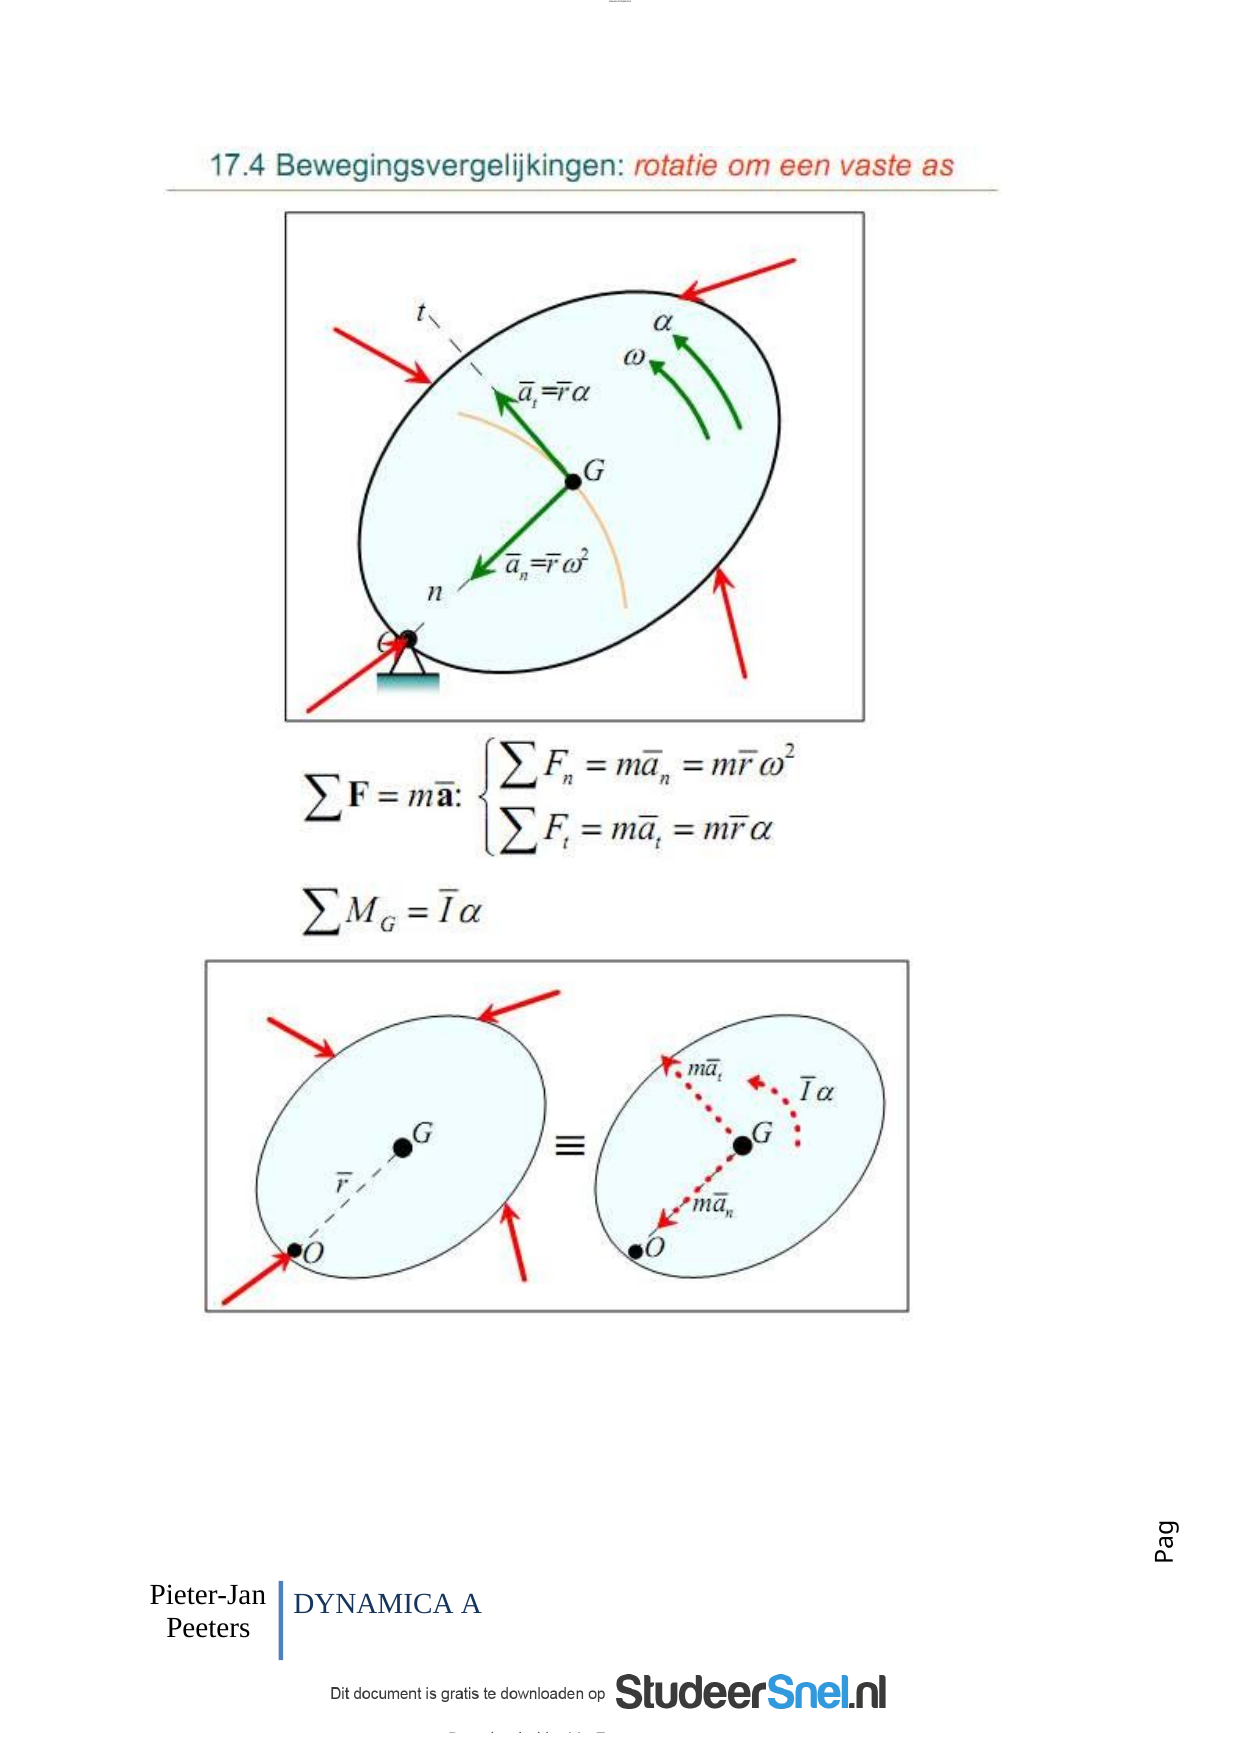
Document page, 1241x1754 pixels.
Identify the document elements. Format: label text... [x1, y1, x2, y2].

picture [163, 146, 1003, 729]
picture [200, 733, 913, 1321]
picture [331, 1674, 886, 1709]
text Pieter-Jan Peeters [149, 1577, 268, 1644]
text DYNAMICA A [293, 1586, 1176, 1620]
